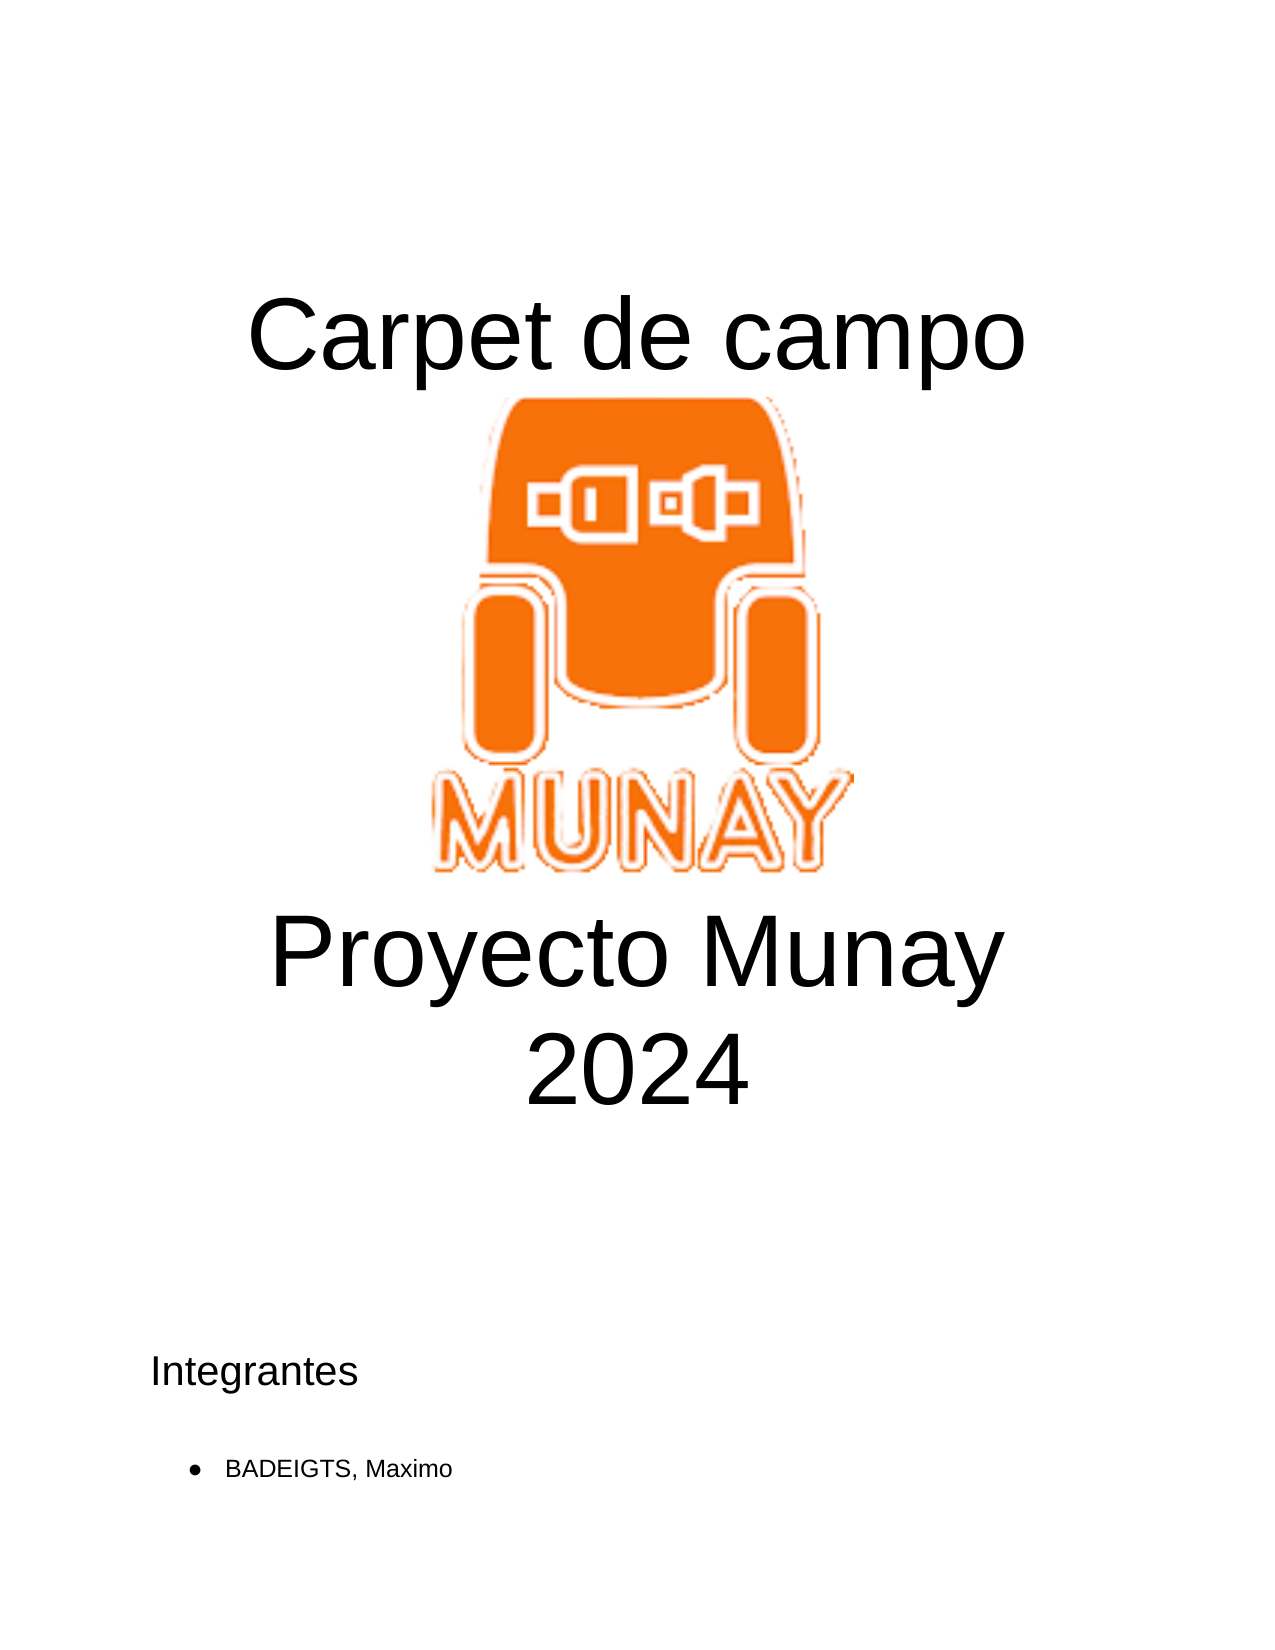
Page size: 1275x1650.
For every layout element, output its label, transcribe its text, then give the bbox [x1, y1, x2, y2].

subtitle Integrantes [150, 1347, 1125, 1394]
list BADEIGTS, Maximo [187, 1454, 1125, 1482]
title Carpet de campo [150, 274, 1125, 391]
picture [421, 397, 854, 885]
title Proyecto Munay 2024 [150, 891, 1125, 1126]
